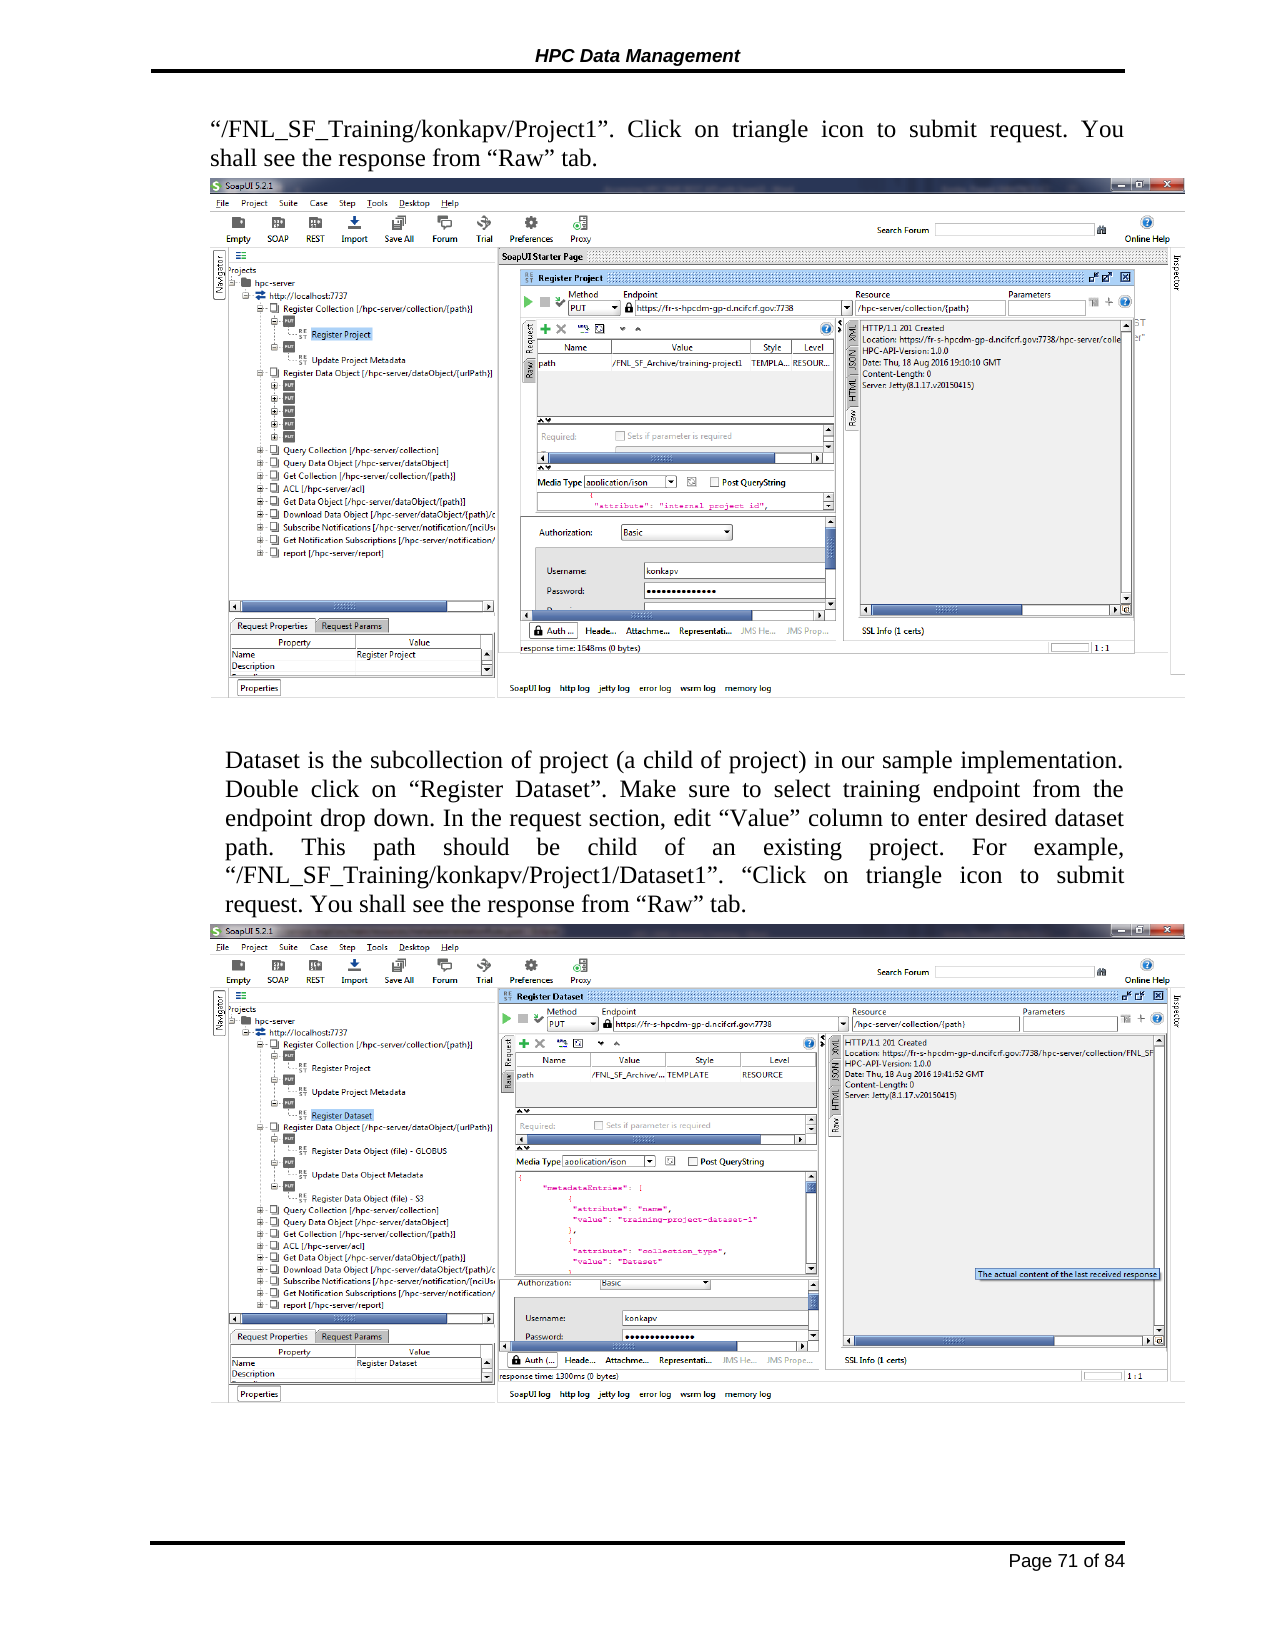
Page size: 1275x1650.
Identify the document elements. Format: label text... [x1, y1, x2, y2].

picture [210, 178, 1185, 698]
picture [210, 924, 1185, 1403]
text Dataset is the subcollection of project (a child of project) in our sample implementation. Double click on “Register Dataset”. Make sure to select training endpoint from the endpoint drop down. In the request section, edit “Value” column to enter desired dataset path. This path should be child of an existing project. For example, “/FNL_SF_Training/konkapv/Project1/Dataset1”. “Click on triangle icon to submit request. You shall see the response from “Raw” tab. [225, 745, 1125, 918]
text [210, 114, 1125, 172]
